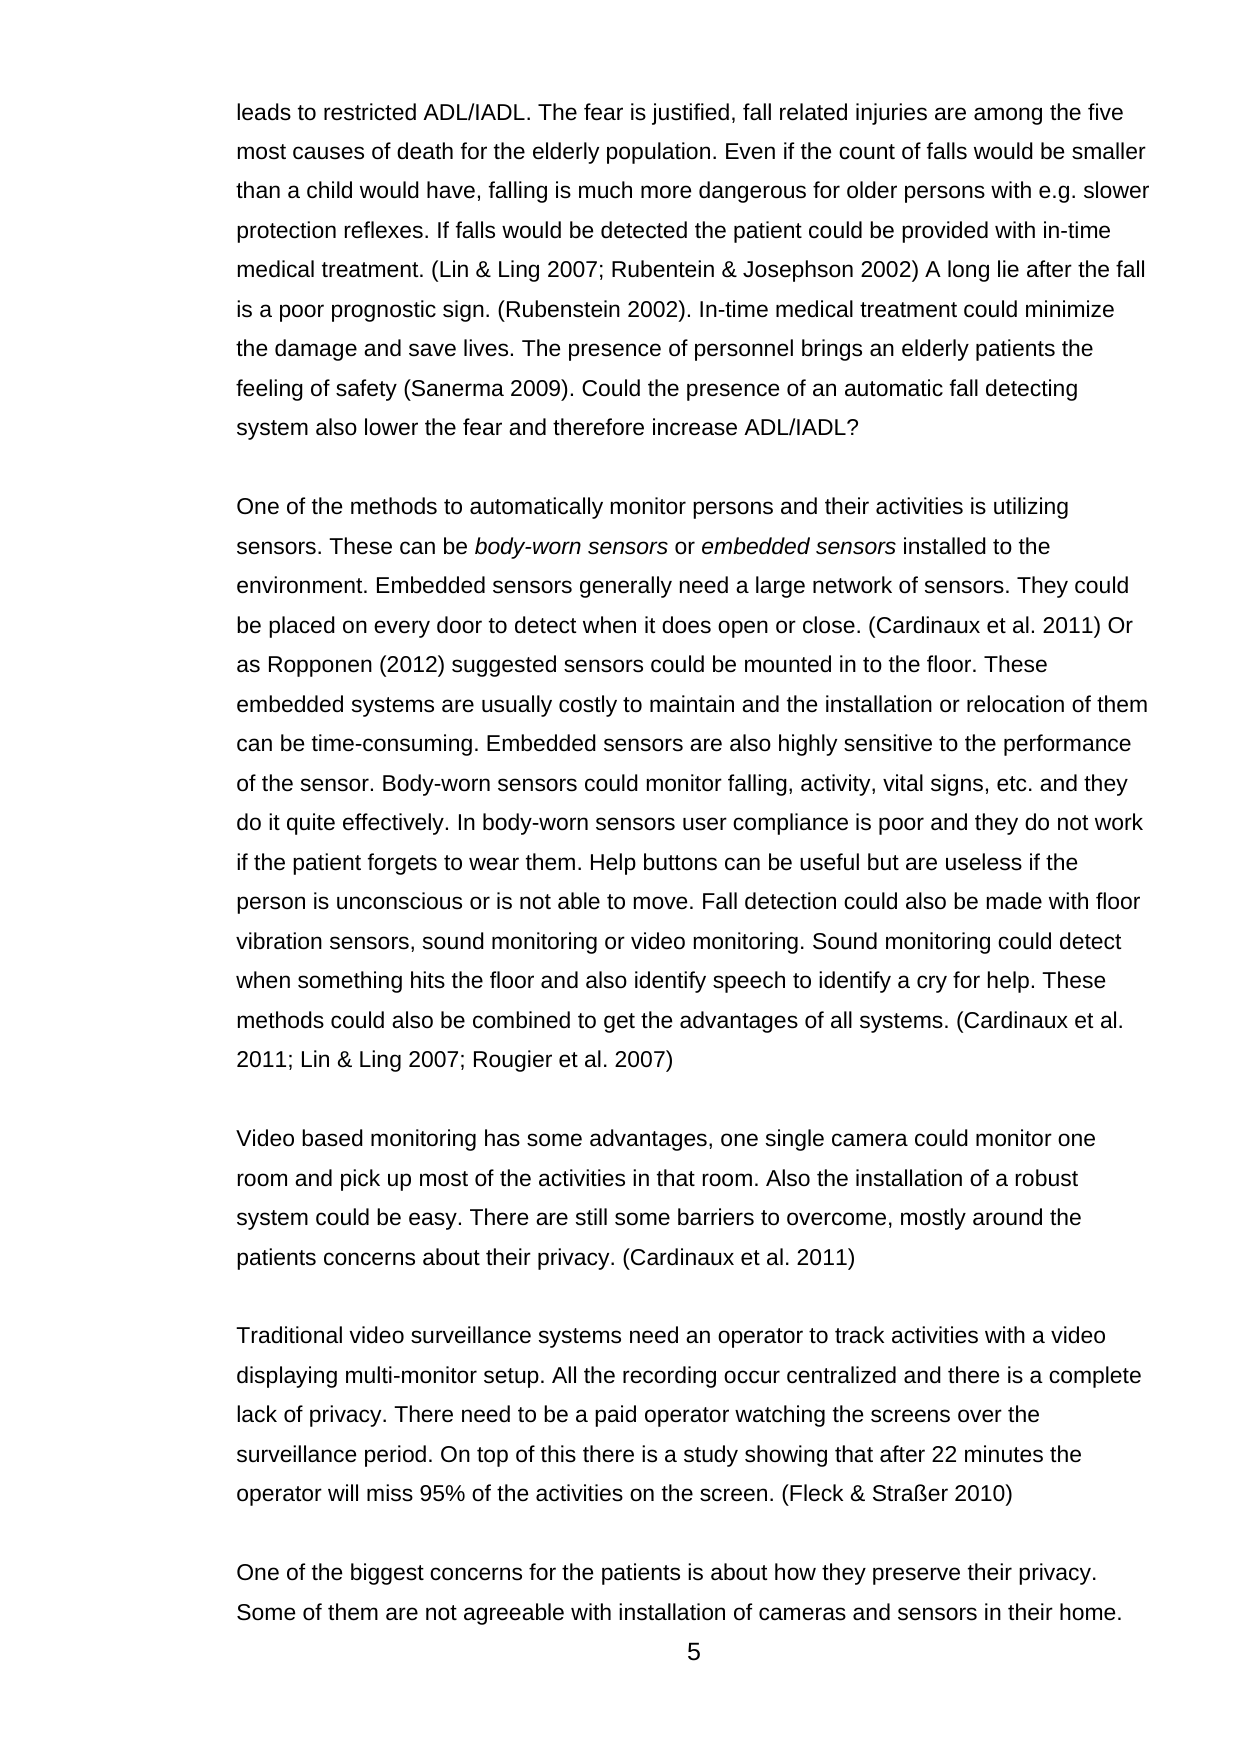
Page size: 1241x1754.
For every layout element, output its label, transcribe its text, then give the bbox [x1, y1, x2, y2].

text Traditional video surveillance systems need an operator to track activities with a video displaying multi-monitor setup. All the recording occur centralized and there is a complete lack of privacy. There need to be a paid operator watching the screens over the surveillance period. On top of this there is a study showing that after 22 minutes the operator will miss 95% of the activities on the screen. (Fleck & Straßer 2010) [236, 1322, 1152, 1507]
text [236, 1559, 1152, 1625]
text One of the methods to automatically monitor persons and their activities is utilizing sensors. These can be body-worn sensors or embedded sensors installed to the environment. Embedded sensors generally need a large network of sensors. They could be placed on every door to detect when it does open or close. (Cardinaux et al. 2011) Or as Ropponen (2012) suggested sensors could be mounted in to the floor. These embedded systems are usually costly to maintain and the installation or relocation of them can be time-consuming. Embedded sensors are also highly sensitive to the performance of the sensor. Body-worn sensors could monitor falling, activity, vital signs, etc. and they do it quite effectively. In body-worn sensors user compliance is poor and they do not work if the patient forgets to wear them. Help buttons can be useful but are useless if the person is unconscious or is not able to move. Fall detection could also be made with floor vibration sensors, sound monitoring or video monitoring. Sound monitoring could detect when something hits the floor and also identify speech to identify a cry for help. These methods could also be combined to get the advantages of all systems. (Cardinaux et al. 2011; Lin & Ling 2007; Rougier et al. 2007) [236, 493, 1152, 1072]
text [236, 98, 1152, 441]
text Video based monitoring has some advantages, one single camera could monitor one room and pick up most of the activities in that room. Also the installation of a robust system could be easy. There are still some barriers to overcome, mostly around the patients concerns about their privacy. (Cardinaux et al. 2011) [236, 1125, 1152, 1270]
